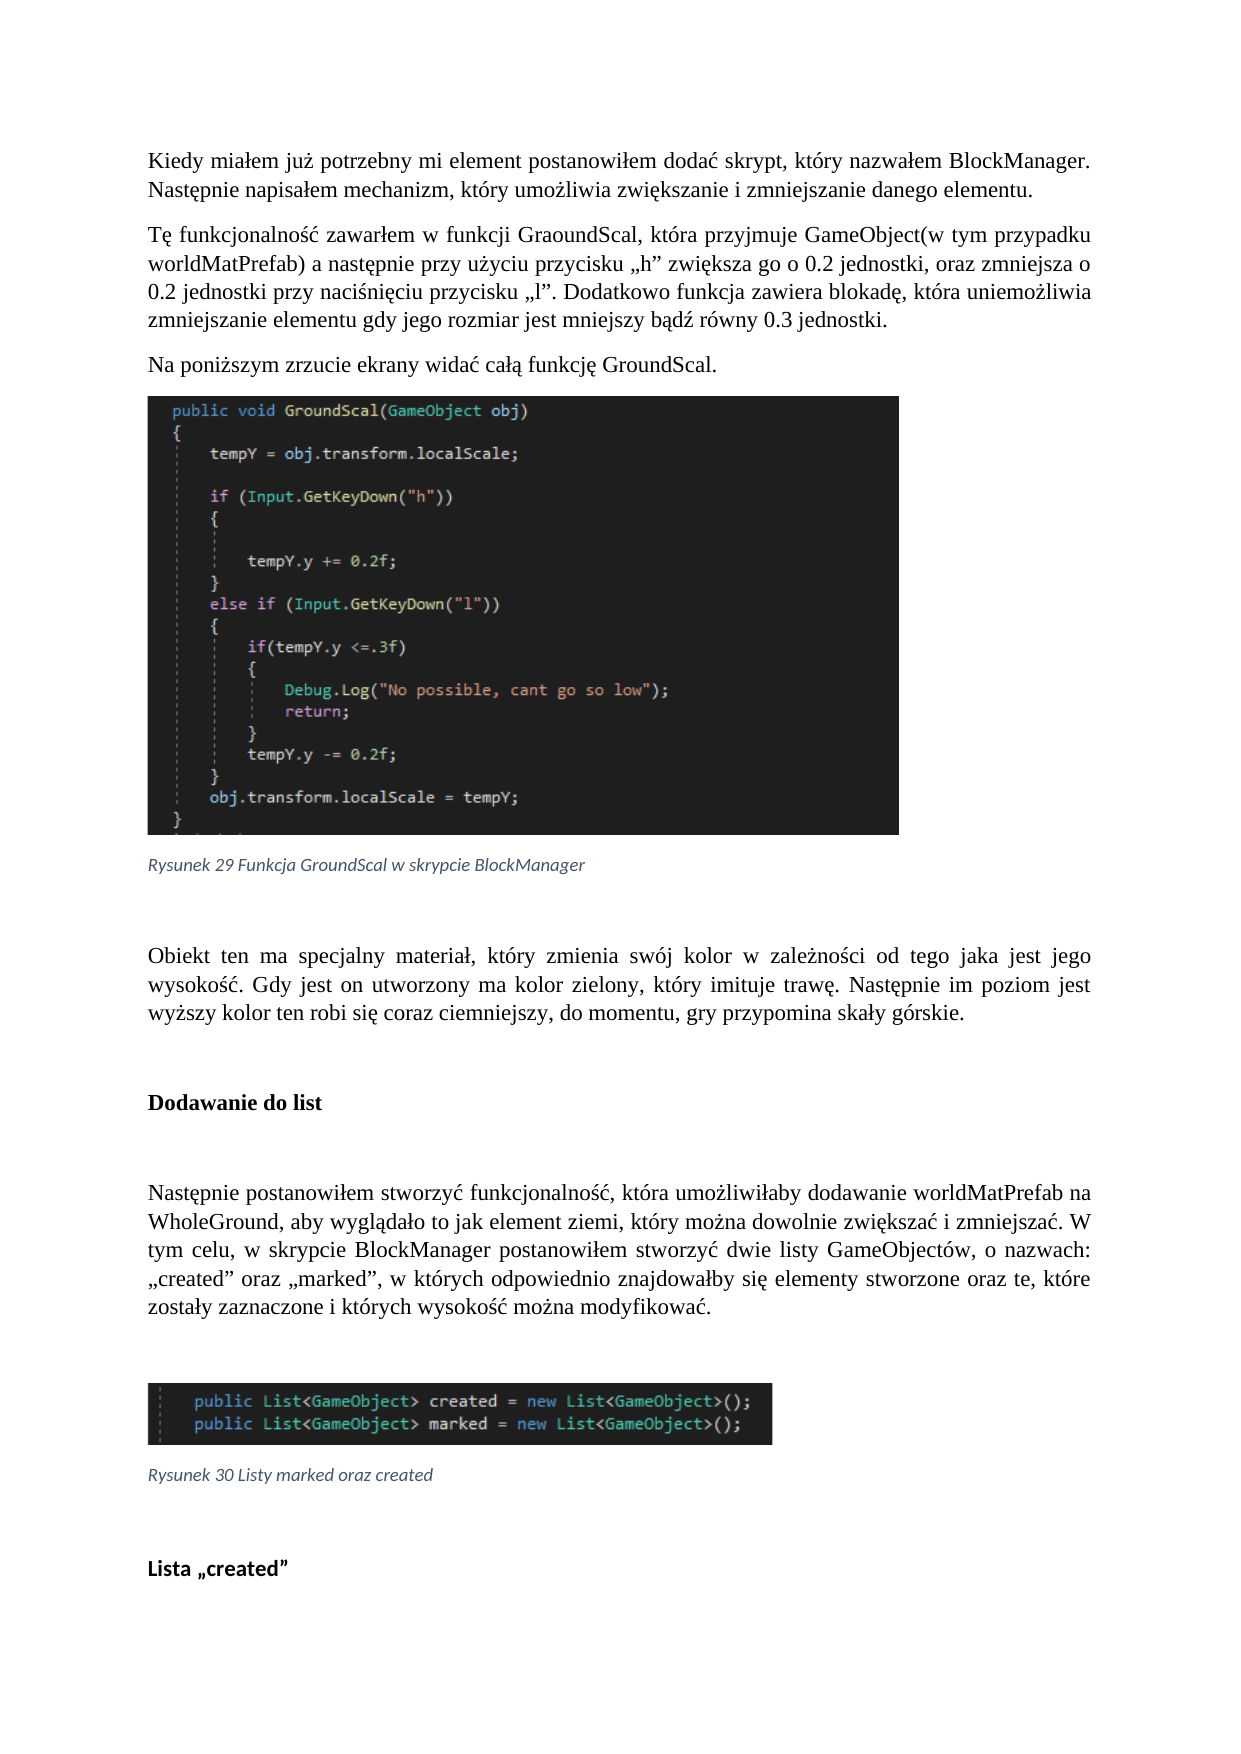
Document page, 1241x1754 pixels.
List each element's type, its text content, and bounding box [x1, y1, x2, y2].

text Na poniższym zrzucie ekrany widać całą funkcję GroundScal. [148, 352, 1093, 378]
text Obiekt ten ma specjalny materiał, który zmienia swój kolor w zależności od tego jaka jest jego wysokość. Gdy jest on utworzony ma kolor zielony, który imituje trawę. Następnie im poziom jest wyższy kolor ten robi się coraz ciemniejszy, do momentu, gry przypomina skały górskie. [148, 942, 1093, 1025]
picture [147, 396, 899, 835]
text Tę funkcjonalność zawarłem w funkcji GraoundScal, która przyjmuje GameObject(w tym przypadku worldMatPrefab) a następnie przy użyciu przycisku „h” zwiększa go o 0.2 jednostki, oraz zmniejsza o 0.2 jednostki przy naciśnięciu przycisku „l”. Dodatkowo funkcja zawiera blokadę, która uniemożliwia zmniejszanie elementu gdy jego rozmiar jest mniejszy bądź równy 0.3 jednostki. [148, 221, 1093, 333]
text Następnie postanowiłem stworzyć funkcjonalność, która umożliwiłaby dodawanie worldMatPrefab na WholeGround, aby wyglądało to jak element ziemi, który można dowolnie zwiększać i zmniejszać. W tym celu, w skrypcie BlockManager postanowiłem stworzyć dwie listy GameObjectów, o nazwach: „created” oraz „marked”, w których odpowiednio znajdowałby się elementy stworzone oraz te, które zostały zaznaczone i których wysokość można modyfikować. [148, 1179, 1093, 1319]
text Lista „created” [148, 1554, 1093, 1582]
picture [147, 1383, 773, 1445]
text Kiedy miałem już potrzebny mi element postanowiłem dodać skrypt, który nazwałem BlockManager. Następnie napisałem mechanizm, który umożliwia zwiększanie i zmniejszanie danego elementu. [148, 148, 1093, 202]
text Dodawanie do list [148, 1089, 1093, 1116]
